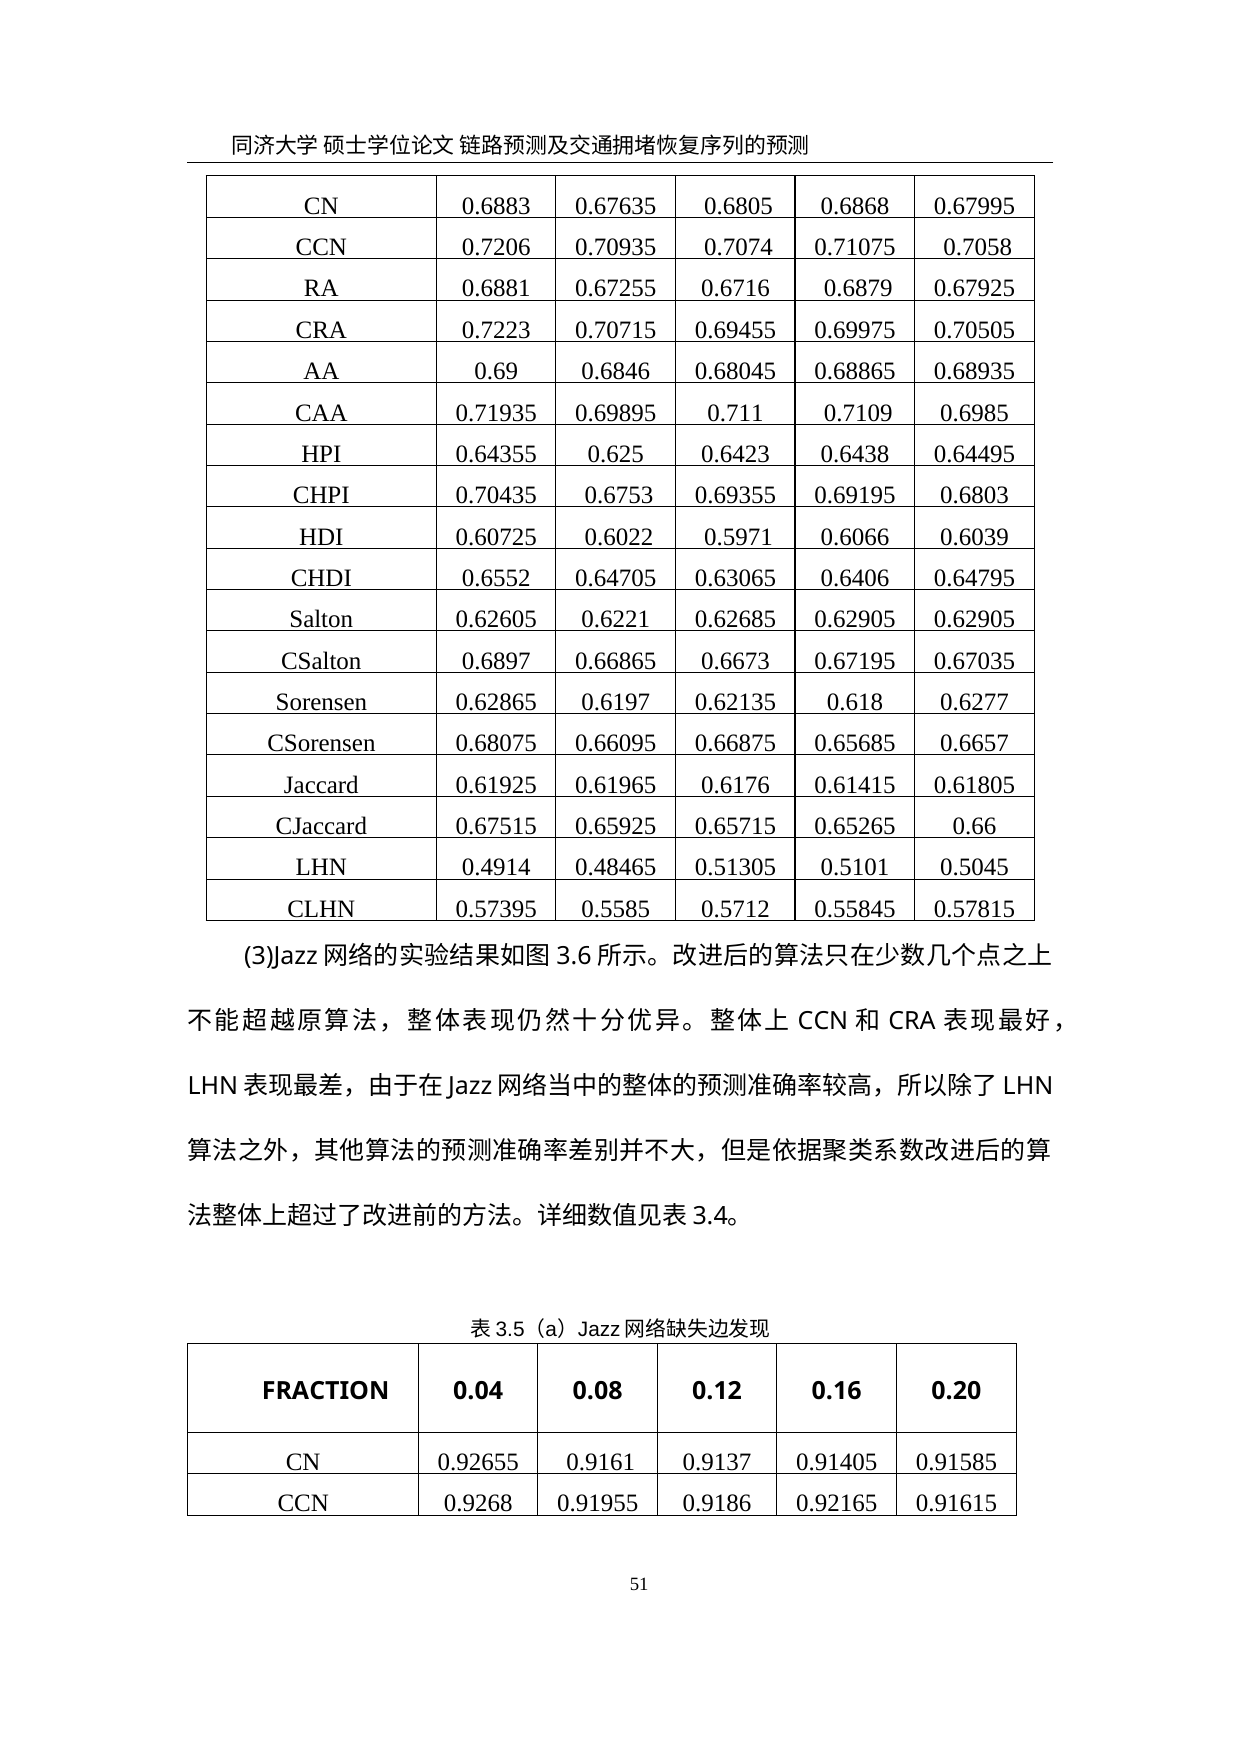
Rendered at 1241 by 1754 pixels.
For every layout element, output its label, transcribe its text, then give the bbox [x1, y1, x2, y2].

table_cell 0.57815 [915, 880, 1034, 920]
table_cell CAA [207, 383, 436, 423]
table_cell 0.5585 [556, 880, 675, 920]
table_cell 0.62685 [676, 590, 794, 630]
text (3)Jazz网络的实验结果如图3.6所示。改进后的算法只在少数几个点之上不能超越原算法，整体表现仍然十分优异。整体上CCN和CRA表现最好，LHN表现最差，由于在Jazz网络当中的整体的预测准确率较高，所以除了LHN算法之外，其他算法的预测准确率差别并不大，但是依据聚类系数改进后的算法整体上超过了改进前的方法。详细数值见表3.4。 [187, 921, 1053, 1246]
table_cell 0.91585 [897, 1433, 1016, 1473]
table_cell 0.625 [556, 425, 675, 465]
table_cell 0.6039 [915, 507, 1034, 548]
table_cell 0.6552 [437, 549, 555, 589]
table_cell 0.62905 [915, 590, 1034, 630]
table_cell 0.6438 [796, 425, 914, 465]
table_cell 0.6423 [676, 425, 794, 465]
table_cell 0.67925 [915, 259, 1034, 299]
table_cell 0.92165 [777, 1474, 896, 1514]
table_cell 0.65685 [796, 714, 914, 754]
table_cell 0.71935 [437, 383, 555, 423]
table_cell 0.62865 [437, 673, 555, 713]
table_header 0.08 [538, 1344, 657, 1432]
table_cell 0.7223 [437, 301, 555, 341]
table_cell 0.70435 [437, 466, 555, 506]
table_cell 0.61415 [796, 755, 914, 796]
table_cell CCN [188, 1474, 418, 1514]
table_cell 0.91615 [897, 1474, 1016, 1514]
table_cell CSalton [207, 631, 436, 672]
table_cell 0.63065 [676, 549, 794, 589]
table_cell 0.6846 [556, 342, 675, 382]
table_cell 0.6406 [796, 549, 914, 589]
table_cell 0.65715 [676, 797, 794, 837]
table_cell 0.65265 [796, 797, 914, 837]
table_cell CHPI [207, 466, 436, 506]
table_cell 0.71075 [796, 218, 914, 258]
table_cell 0.67195 [796, 631, 914, 672]
table_cell 0.67515 [437, 797, 555, 837]
table_cell 0.67995 [915, 176, 1034, 217]
table_cell 0.6277 [915, 673, 1034, 713]
table_cell 0.9161 [538, 1433, 657, 1473]
table_cell 0.69975 [796, 301, 914, 341]
table_cell 0.61965 [556, 755, 675, 796]
table_cell 0.66 [915, 797, 1034, 837]
table_cell 0.69455 [676, 301, 794, 341]
table_cell 0.6066 [796, 507, 914, 548]
table_cell 0.65925 [556, 797, 675, 837]
table_cell 0.91955 [538, 1474, 657, 1514]
table_cell CHDI [207, 549, 436, 589]
table_cell CN [188, 1433, 418, 1473]
table_cell 0.68935 [915, 342, 1034, 382]
table_cell 0.48465 [556, 838, 675, 878]
table_cell 0.69195 [796, 466, 914, 506]
table_cell 0.5045 [915, 838, 1034, 878]
table_header 0.16 [777, 1344, 896, 1432]
table_cell 0.67255 [556, 259, 675, 299]
table_cell HDI [207, 507, 436, 548]
table_cell 0.69355 [676, 466, 794, 506]
table_cell 0.69 [437, 342, 555, 382]
table_cell CRA [207, 301, 436, 341]
table_cell 0.6881 [437, 259, 555, 299]
table_cell 0.92655 [419, 1433, 537, 1473]
table_cell 0.6022 [556, 507, 675, 548]
table_cell 0.64795 [915, 549, 1034, 589]
table_cell 0.4914 [437, 838, 555, 878]
table_cell Salton [207, 590, 436, 630]
table_cell CCN [207, 218, 436, 258]
table_cell 0.61805 [915, 755, 1034, 796]
table_cell 0.68075 [437, 714, 555, 754]
table_cell 0.70935 [556, 218, 675, 258]
table_cell 0.64355 [437, 425, 555, 465]
table_cell 0.68045 [676, 342, 794, 382]
table_cell 0.6883 [437, 176, 555, 217]
table_cell 0.618 [796, 673, 914, 713]
table_cell 0.67035 [915, 631, 1034, 672]
table_cell 0.62605 [437, 590, 555, 630]
table_cell HPI [207, 425, 436, 465]
table_header 0.12 [658, 1344, 776, 1432]
table_cell 0.7206 [437, 218, 555, 258]
table_cell 0.6673 [676, 631, 794, 672]
table_cell 0.9186 [658, 1474, 776, 1514]
table_cell 0.7109 [796, 383, 914, 423]
table_cell CLHN [207, 880, 436, 920]
table_cell 0.6657 [915, 714, 1034, 754]
table_cell 0.69895 [556, 383, 675, 423]
table_cell 0.6753 [556, 466, 675, 506]
table_cell 0.6176 [676, 755, 794, 796]
table_cell AA [207, 342, 436, 382]
table_cell 0.66875 [676, 714, 794, 754]
table_cell 0.7074 [676, 218, 794, 258]
table_cell 0.6868 [796, 176, 914, 217]
table_cell 0.9268 [419, 1474, 537, 1514]
table_cell 0.67635 [556, 176, 675, 217]
table_header FRACTION Algorithm [188, 1344, 418, 1432]
table_cell 0.70505 [915, 301, 1034, 341]
table_cell 0.5971 [676, 507, 794, 548]
table_header 0.20 [897, 1344, 1016, 1432]
table_cell 0.6879 [796, 259, 914, 299]
table_cell 0.6197 [556, 673, 675, 713]
table_cell 0.91405 [777, 1433, 896, 1473]
table_cell 0.70715 [556, 301, 675, 341]
table_cell Jaccard [207, 755, 436, 796]
table_cell 0.64705 [556, 549, 675, 589]
table_cell 0.62905 [796, 590, 914, 630]
table_cell 0.55845 [796, 880, 914, 920]
table_cell 0.51305 [676, 838, 794, 878]
table_cell 0.711 [676, 383, 794, 423]
table_cell 0.6221 [556, 590, 675, 630]
table_cell CJaccard [207, 797, 436, 837]
table_cell 0.6803 [915, 466, 1034, 506]
table_cell 0.61925 [437, 755, 555, 796]
table_header 0.04 [419, 1344, 537, 1432]
table_cell Sorensen [207, 673, 436, 713]
table_cell CN [207, 176, 436, 217]
table_cell 0.5712 [676, 880, 794, 920]
table_cell RA [207, 259, 436, 299]
table_cell 0.64495 [915, 425, 1034, 465]
table_cell 0.7058 [915, 218, 1034, 258]
table_cell 0.66095 [556, 714, 675, 754]
table_cell 0.9137 [658, 1433, 776, 1473]
table_cell 0.68865 [796, 342, 914, 382]
table_cell 0.6805 [676, 176, 794, 217]
table_cell 0.5101 [796, 838, 914, 878]
table_cell 0.60725 [437, 507, 555, 548]
table_cell 0.62135 [676, 673, 794, 713]
table_cell 0.57395 [437, 880, 555, 920]
table_cell 0.6897 [437, 631, 555, 672]
table_cell CSorensen [207, 714, 436, 754]
table_cell 0.66865 [556, 631, 675, 672]
table_cell 0.6716 [676, 259, 794, 299]
table_cell 0.6985 [915, 383, 1034, 423]
table_cell LHN [207, 838, 436, 878]
